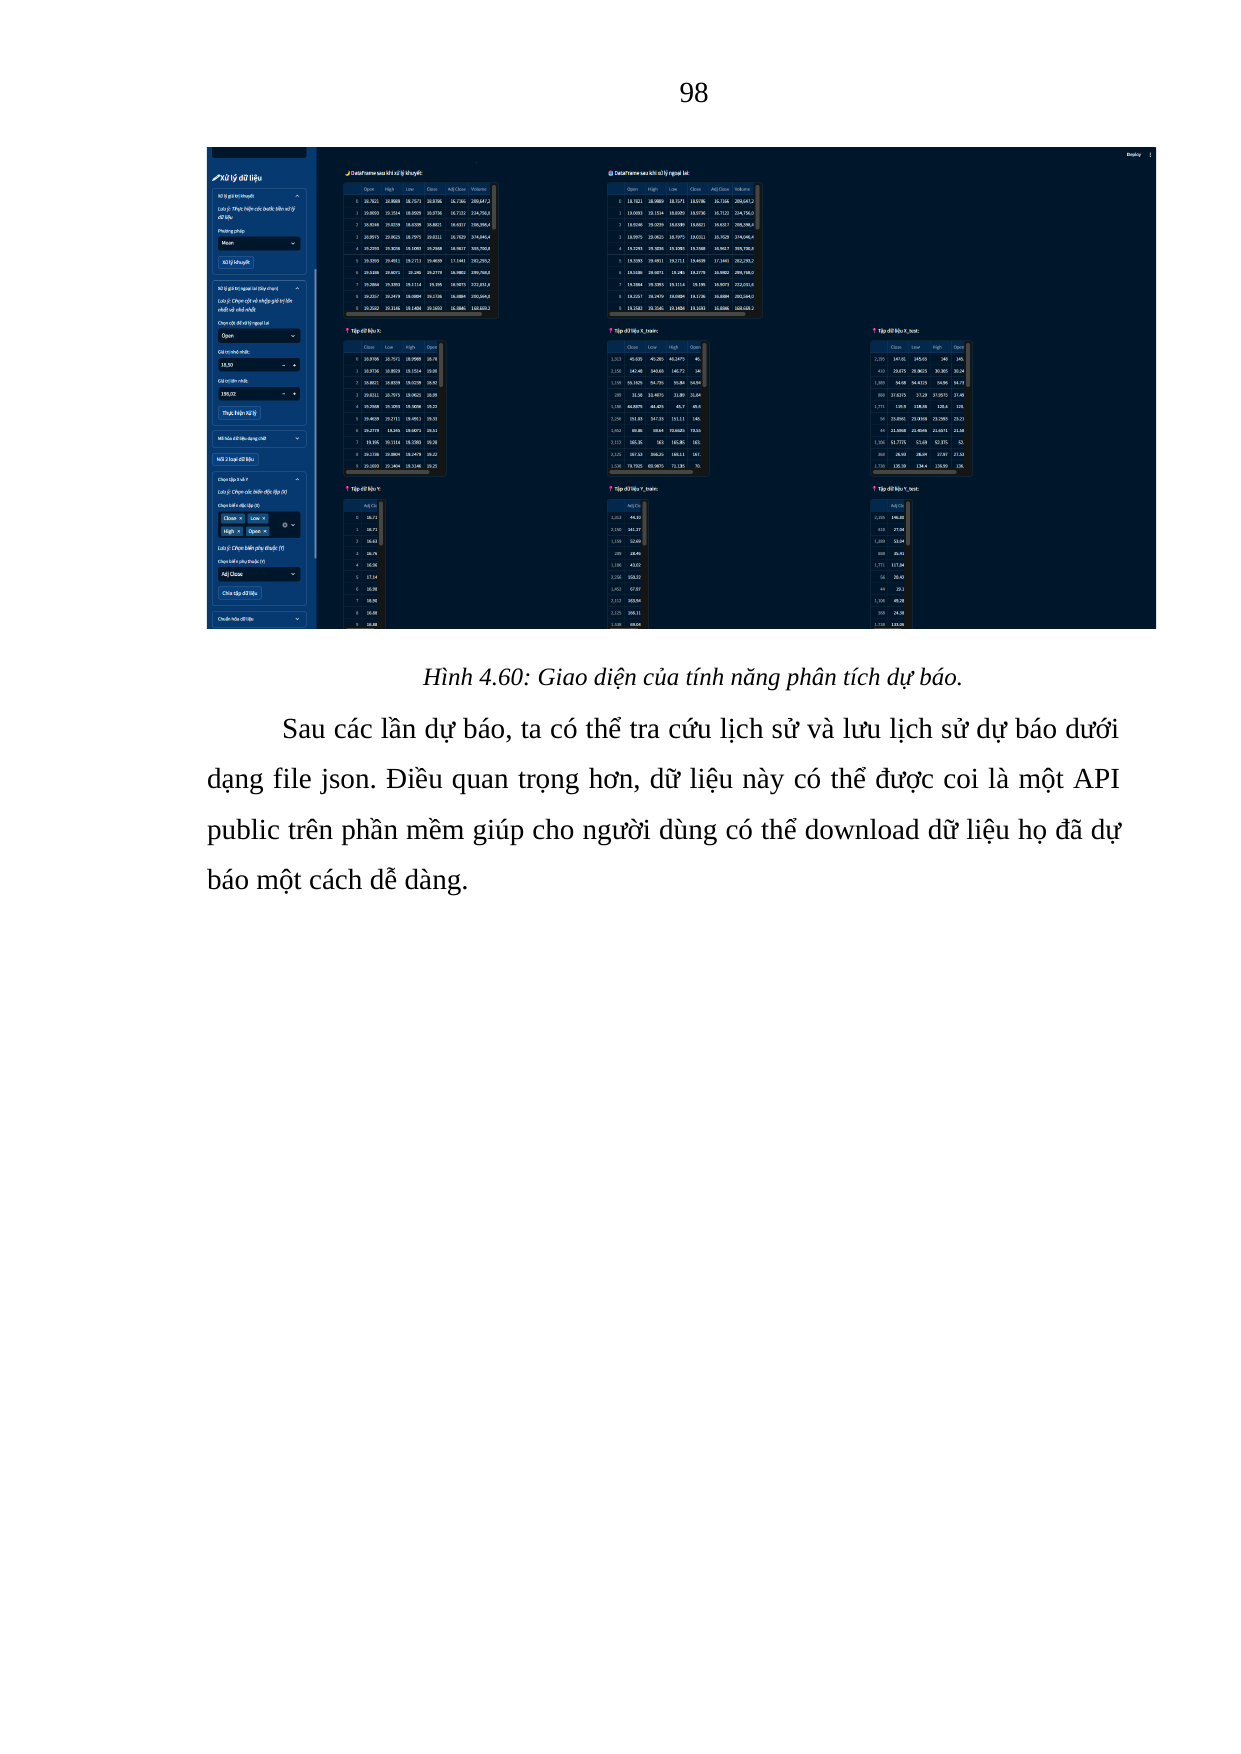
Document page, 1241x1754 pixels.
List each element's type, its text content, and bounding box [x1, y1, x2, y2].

text Sau các lần dự báo, ta có thể tra cứu lịch sử và lưu lịch sử dự báo dưới dạng file json. Điều quan trọng hơn, dữ liệu này có thể được coi là một API public trên phần mềm giúp cho người dùng có thể download dữ liệu họ đã dự báo một cách dễ dàng. [207, 711, 1122, 896]
picture [206, 147, 1157, 629]
